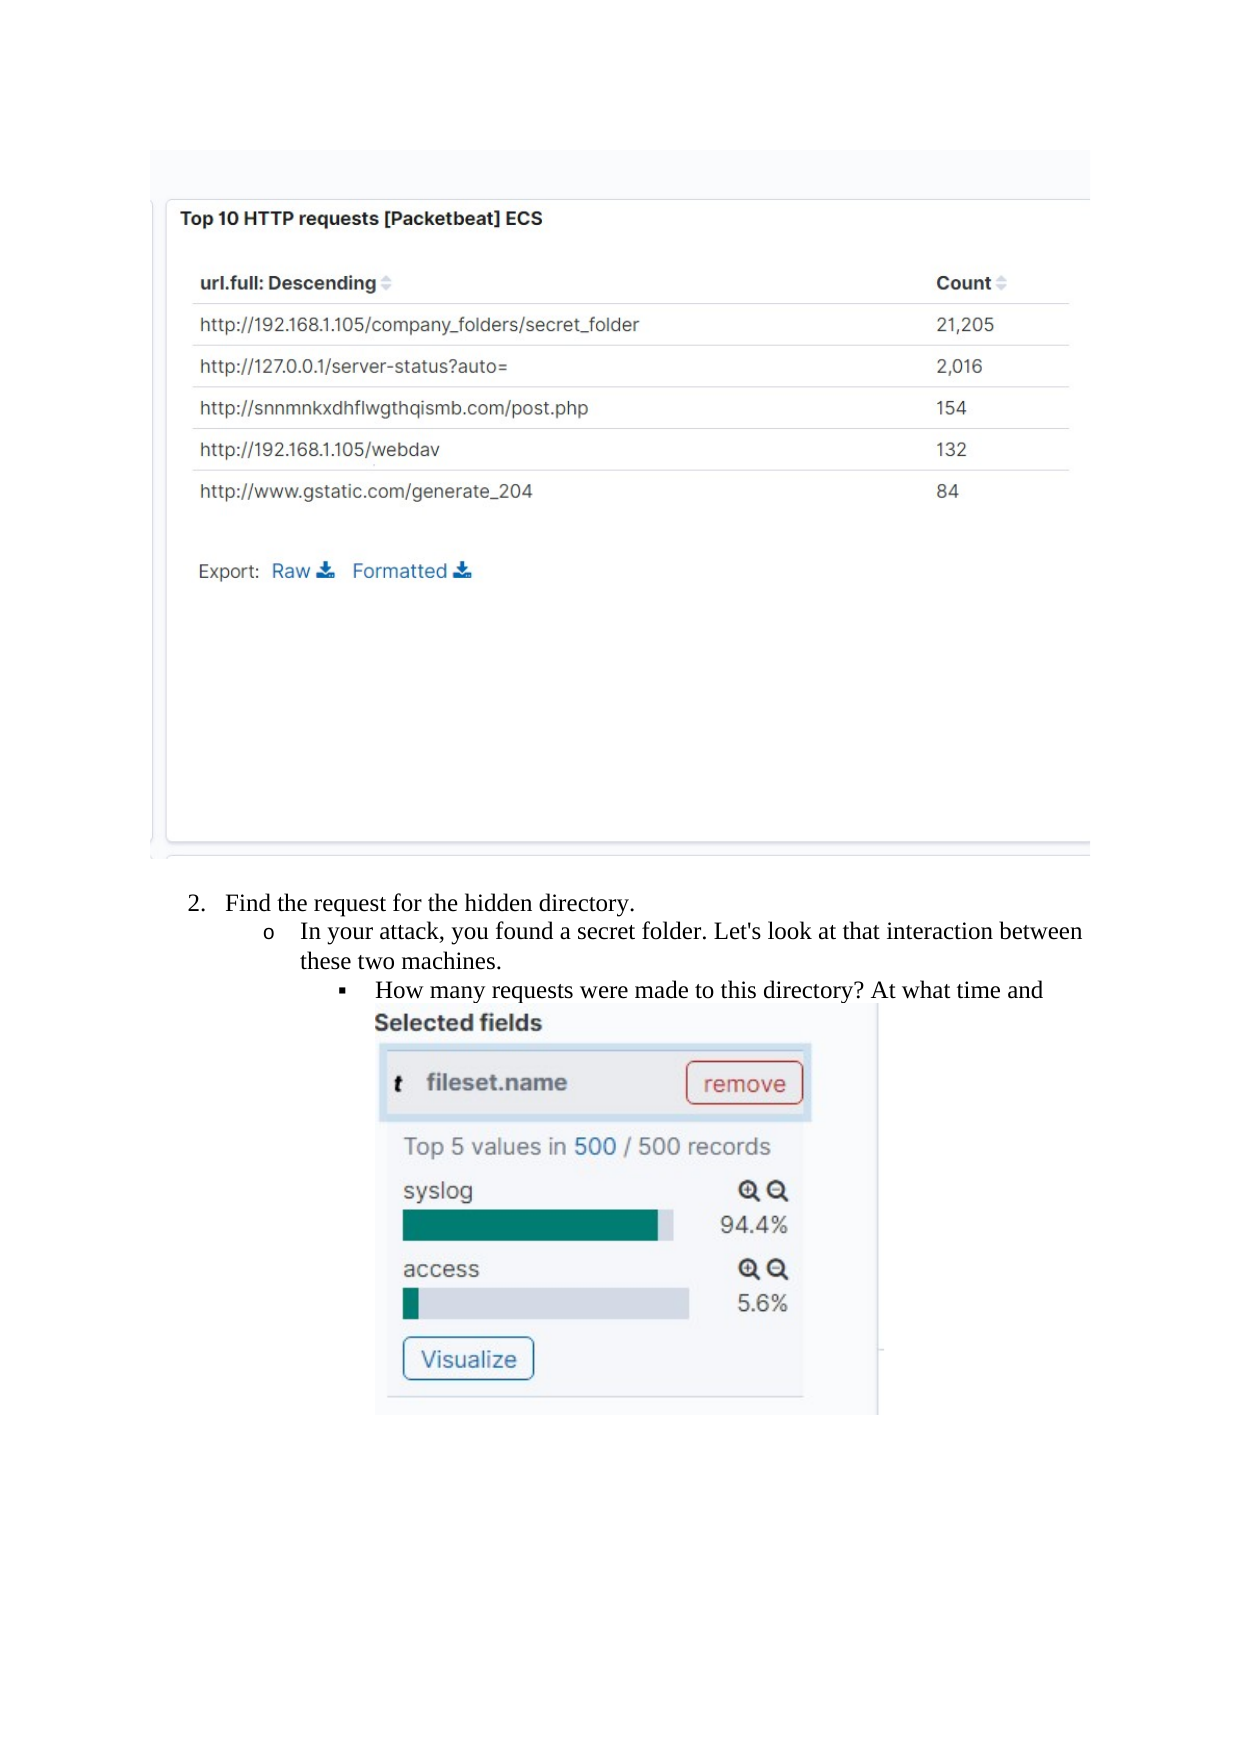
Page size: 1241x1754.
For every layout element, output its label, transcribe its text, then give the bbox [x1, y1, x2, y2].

list In your attack, you found a secret folder. Let's look at that interaction between these two machines. [262, 916, 1090, 975]
list Find the request for the hidden directory. [187, 888, 1090, 916]
picture [375, 1003, 885, 1415]
picture [150, 150, 1091, 859]
